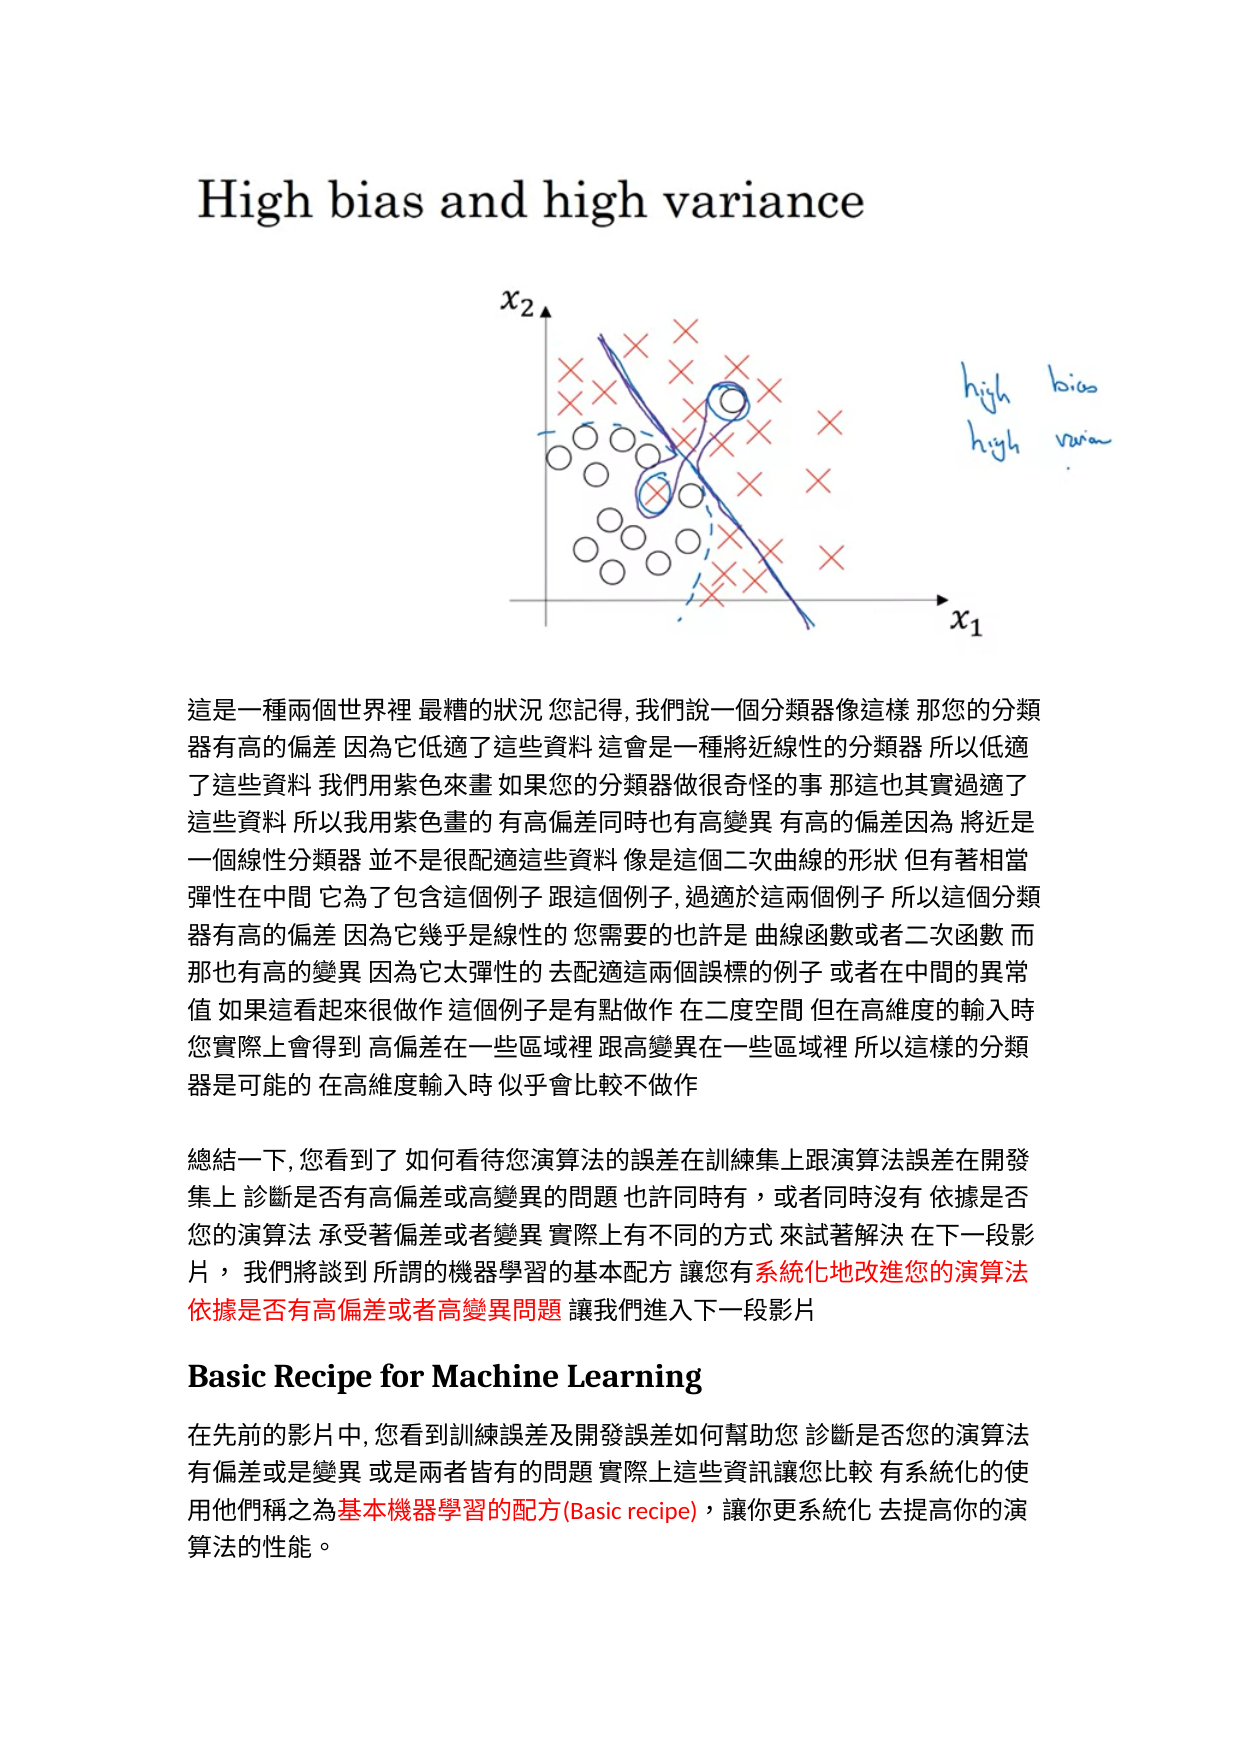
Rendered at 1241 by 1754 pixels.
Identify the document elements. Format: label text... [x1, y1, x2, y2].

text 這是一種兩個世界裡 最糟的狀況 您記得, 我們說一個分類器像這樣 那您的分類器有高的偏差 因為它低適了這些資料 這會是一種將近線性的分類器 所以低適了這些資料 我們用紫色來畫 如果您的分類器做很奇怪的事 那這也其實過適了這些資料 所以我用紫色畫的 有高偏差同時也有高變異 有高的偏差因為 將近是一個線性分類器 並不是很配適這些資料 像是這個二次曲線的形狀 但有著相當彈性在中間 它為了包含這個例子 跟這個例子, 過適於這兩個例子 所以這個分類器有高的偏差 因為它幾乎是線性的 您需要的也許是 曲線函數或者二次函數 而那也有高的變異 因為它太彈性的 去配適這兩個誤標的例子 或者在中間的異常值 如果這看起來很做作 這個例子是有點做作 在二度空間 但在高維度的輸入時 您實際上會得到 高偏差在一些區域裡 跟高變異在一些區域裡 所以這樣的分類器是可能的 在高維度輸入時 似乎會比較不做作 [187, 689, 1053, 1102]
text 總結一下, 您看到了 如何看待您演算法的誤差在訓練集上跟演算法誤差在開發集上 診斷是否有高偏差或高變異的問題 也許同時有，或者同時沒有 依據是否您的演算法 承受著偏差或者變異 實際上有不同的方式 來試著解決 在下一段影片， 我們將談到 所謂的機器學習的基本配方 讓您有系統化地改進您的演算法 依據是否有高偏差或者高變異問題 讓我們進入下一段影片 [187, 1139, 1053, 1327]
text 在先前的影片中, 您看到訓練誤差及開發誤差如何幫助您 診斷是否您的演算法有偏差或是變異 或是兩者皆有的問題 實際上這些資訊讓您比較 有系統化的使用他們稱之為基本機器學習的配方(Basic recipe)，讓你更系統化 去提高你的演算法的性能。 [187, 1414, 1053, 1564]
subtitle Basic Recipe for Machine Learning [187, 1339, 1053, 1414]
picture [187, 164, 1127, 654]
